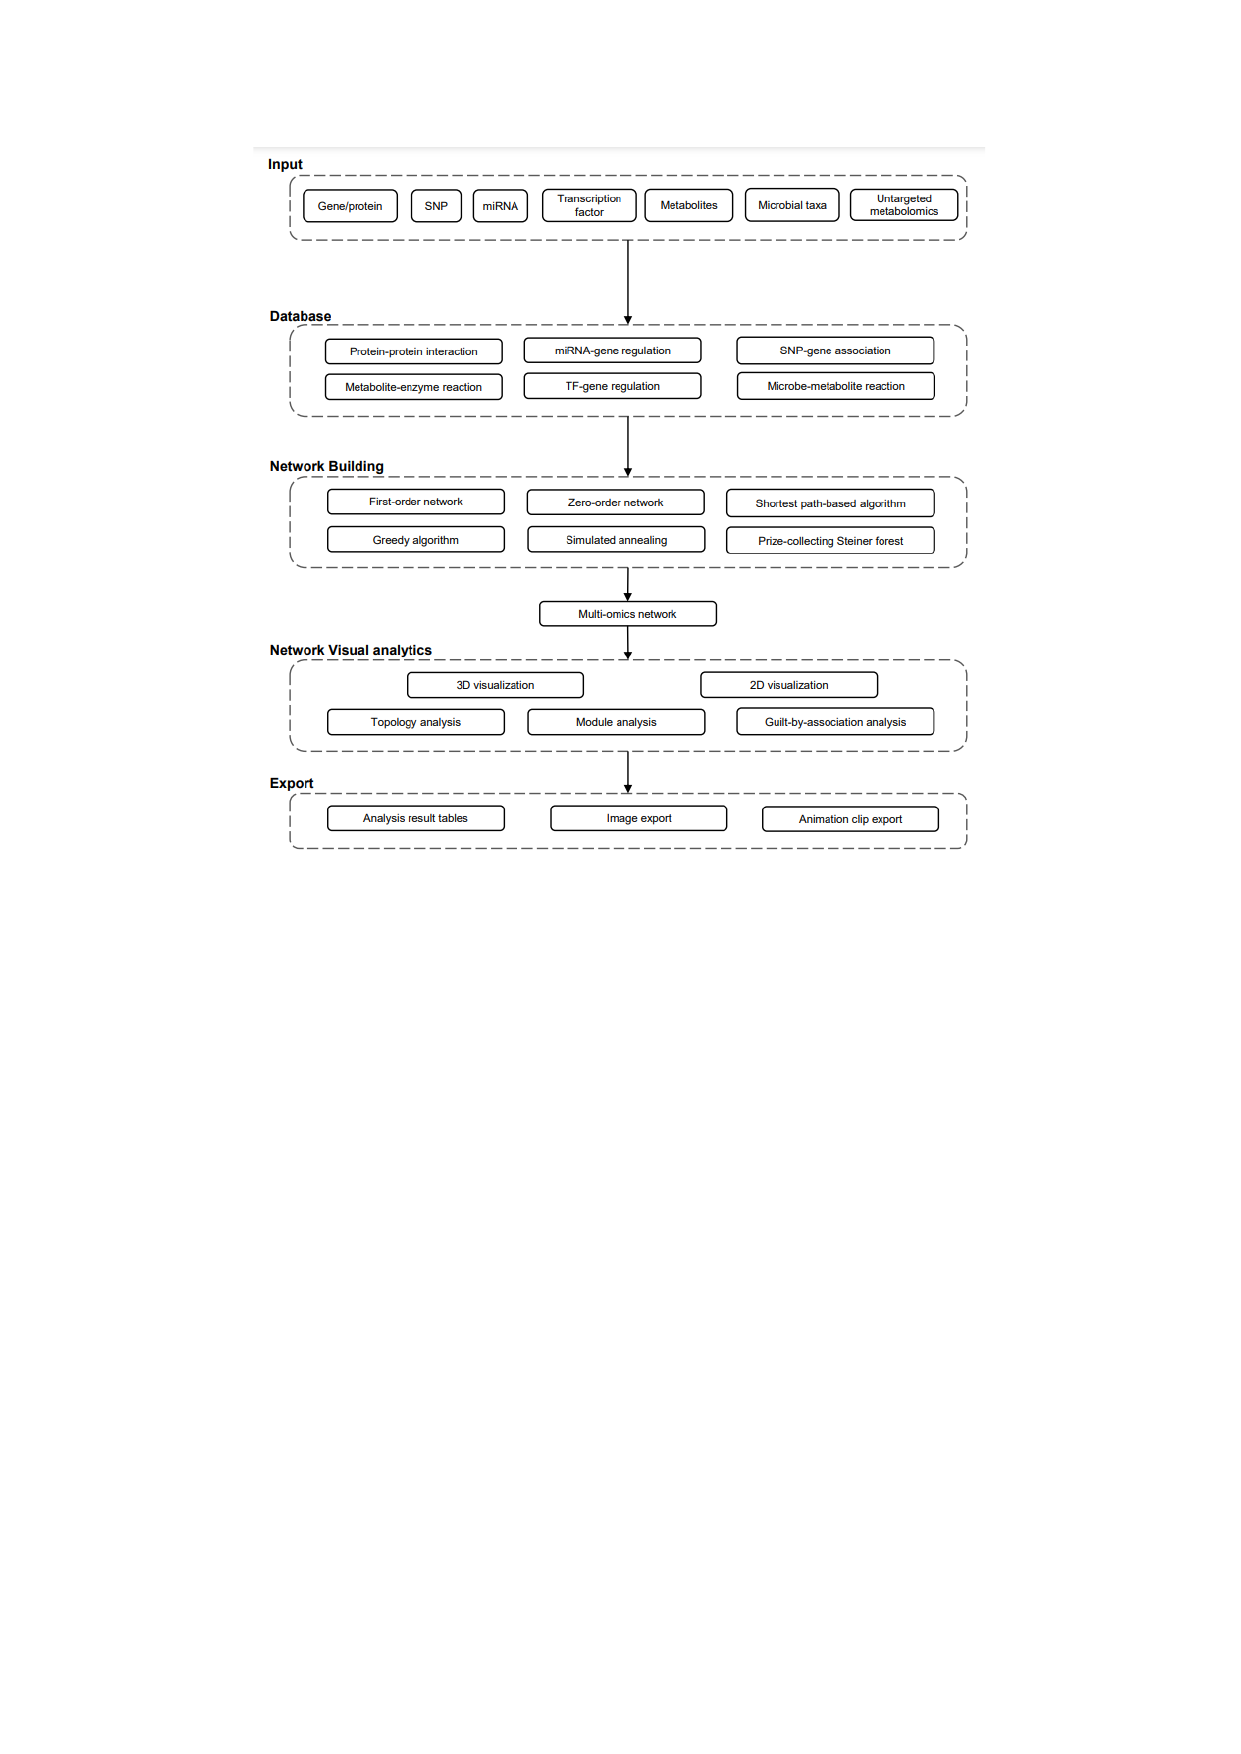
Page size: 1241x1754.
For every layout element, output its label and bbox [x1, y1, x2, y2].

picture [253, 147, 986, 859]
